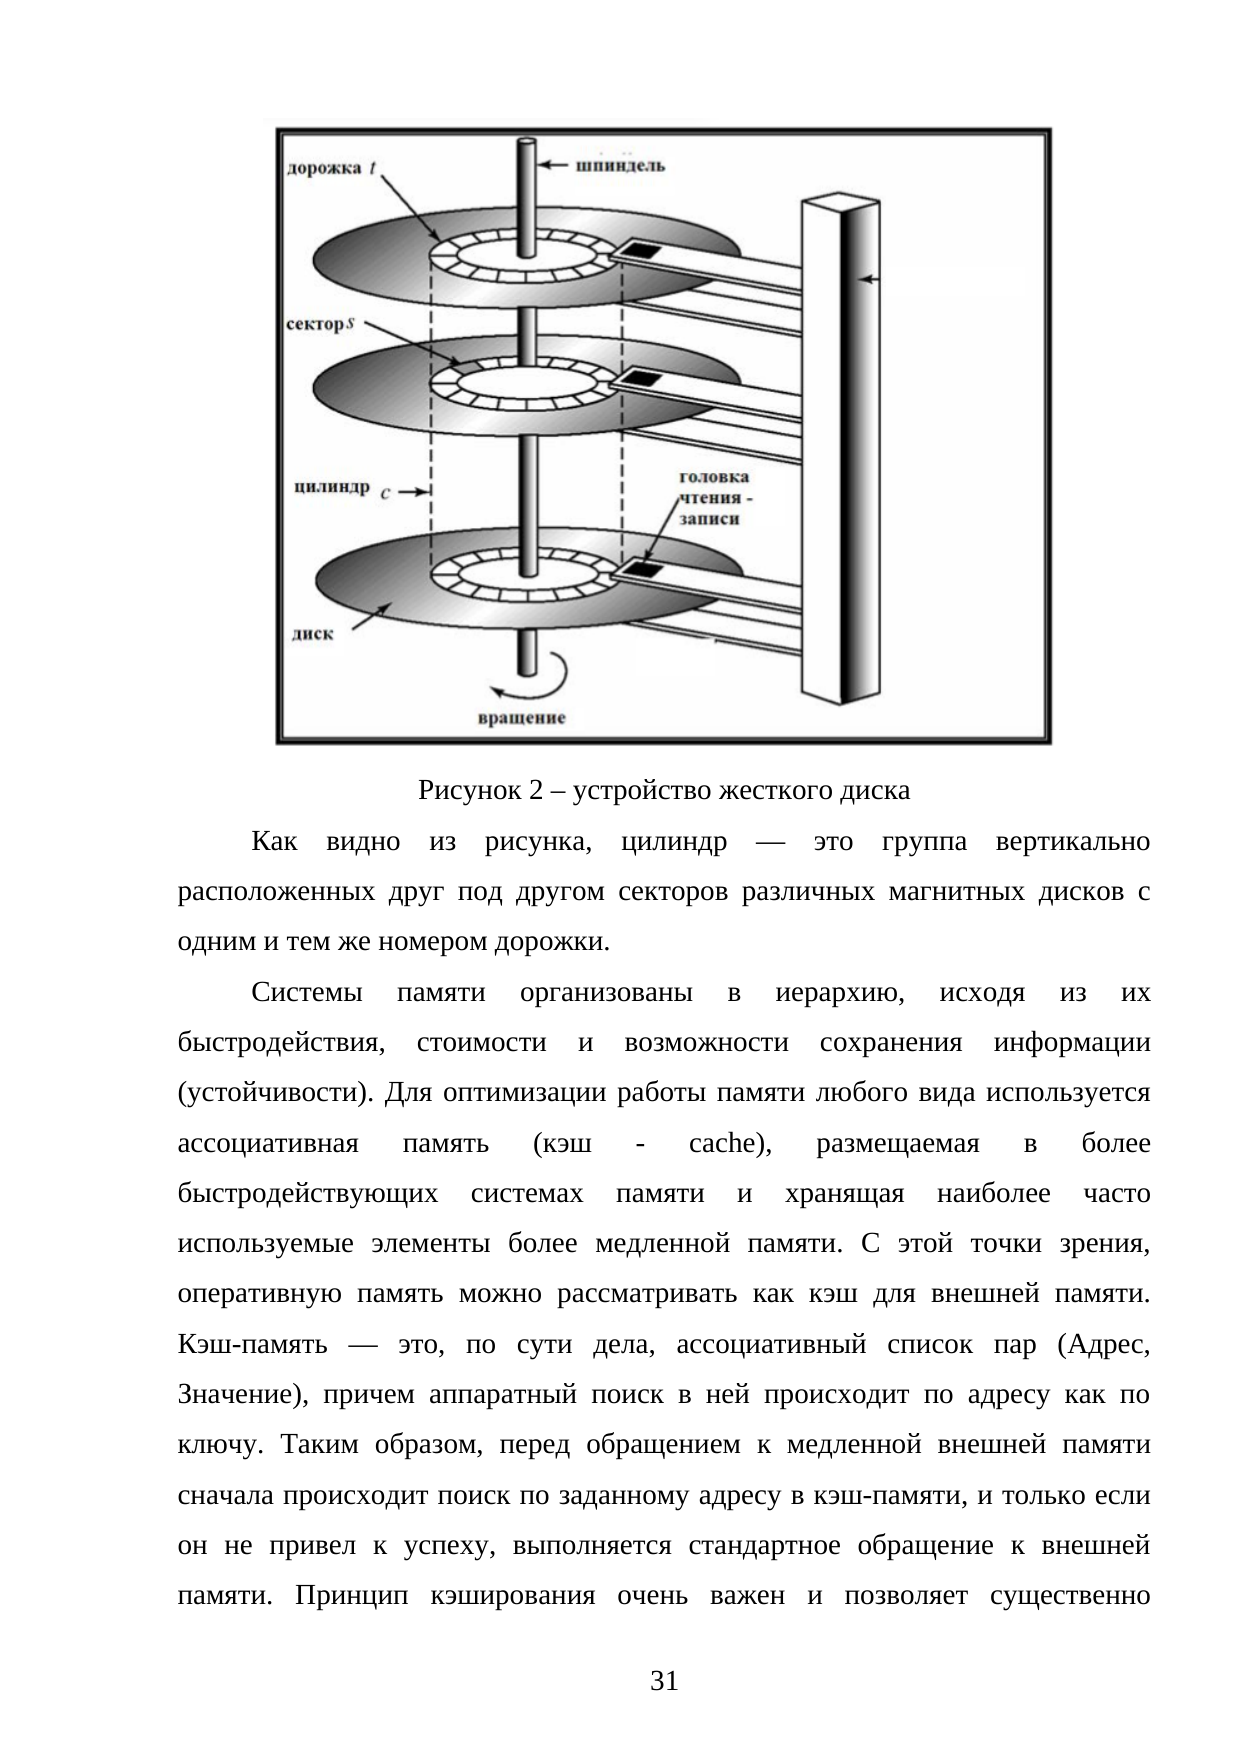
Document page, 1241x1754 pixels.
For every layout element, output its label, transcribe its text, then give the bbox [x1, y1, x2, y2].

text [177, 974, 1152, 1611]
picture [263, 118, 1066, 756]
text Рисунок 2 – устройство жесткого диска [177, 772, 1152, 806]
text Как видно из рисунка, цилиндр — это группа вертикально расположенных друг под другом секторов различных магнитных дисков с одним и тем же номером дорожки. [177, 823, 1152, 957]
